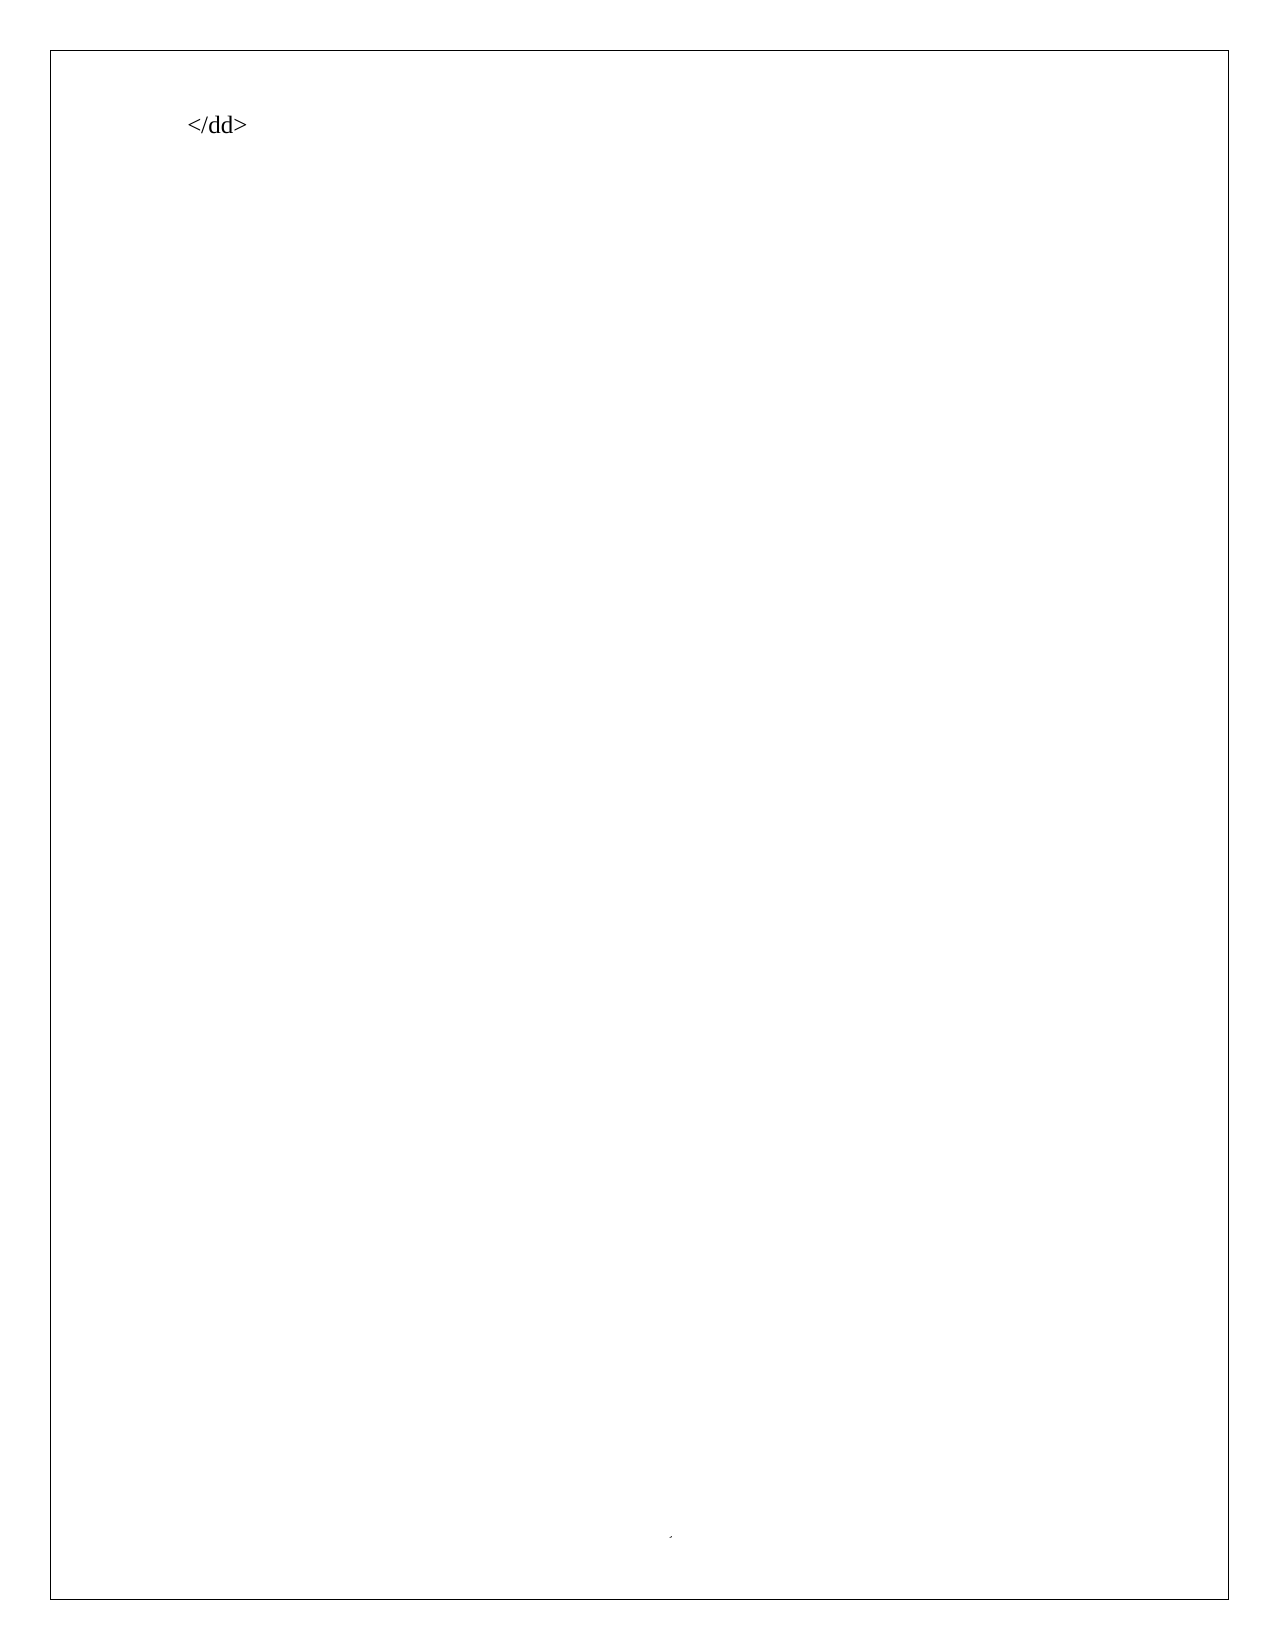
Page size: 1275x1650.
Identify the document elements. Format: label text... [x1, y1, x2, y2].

text </dd> [187, 110, 1228, 139]
